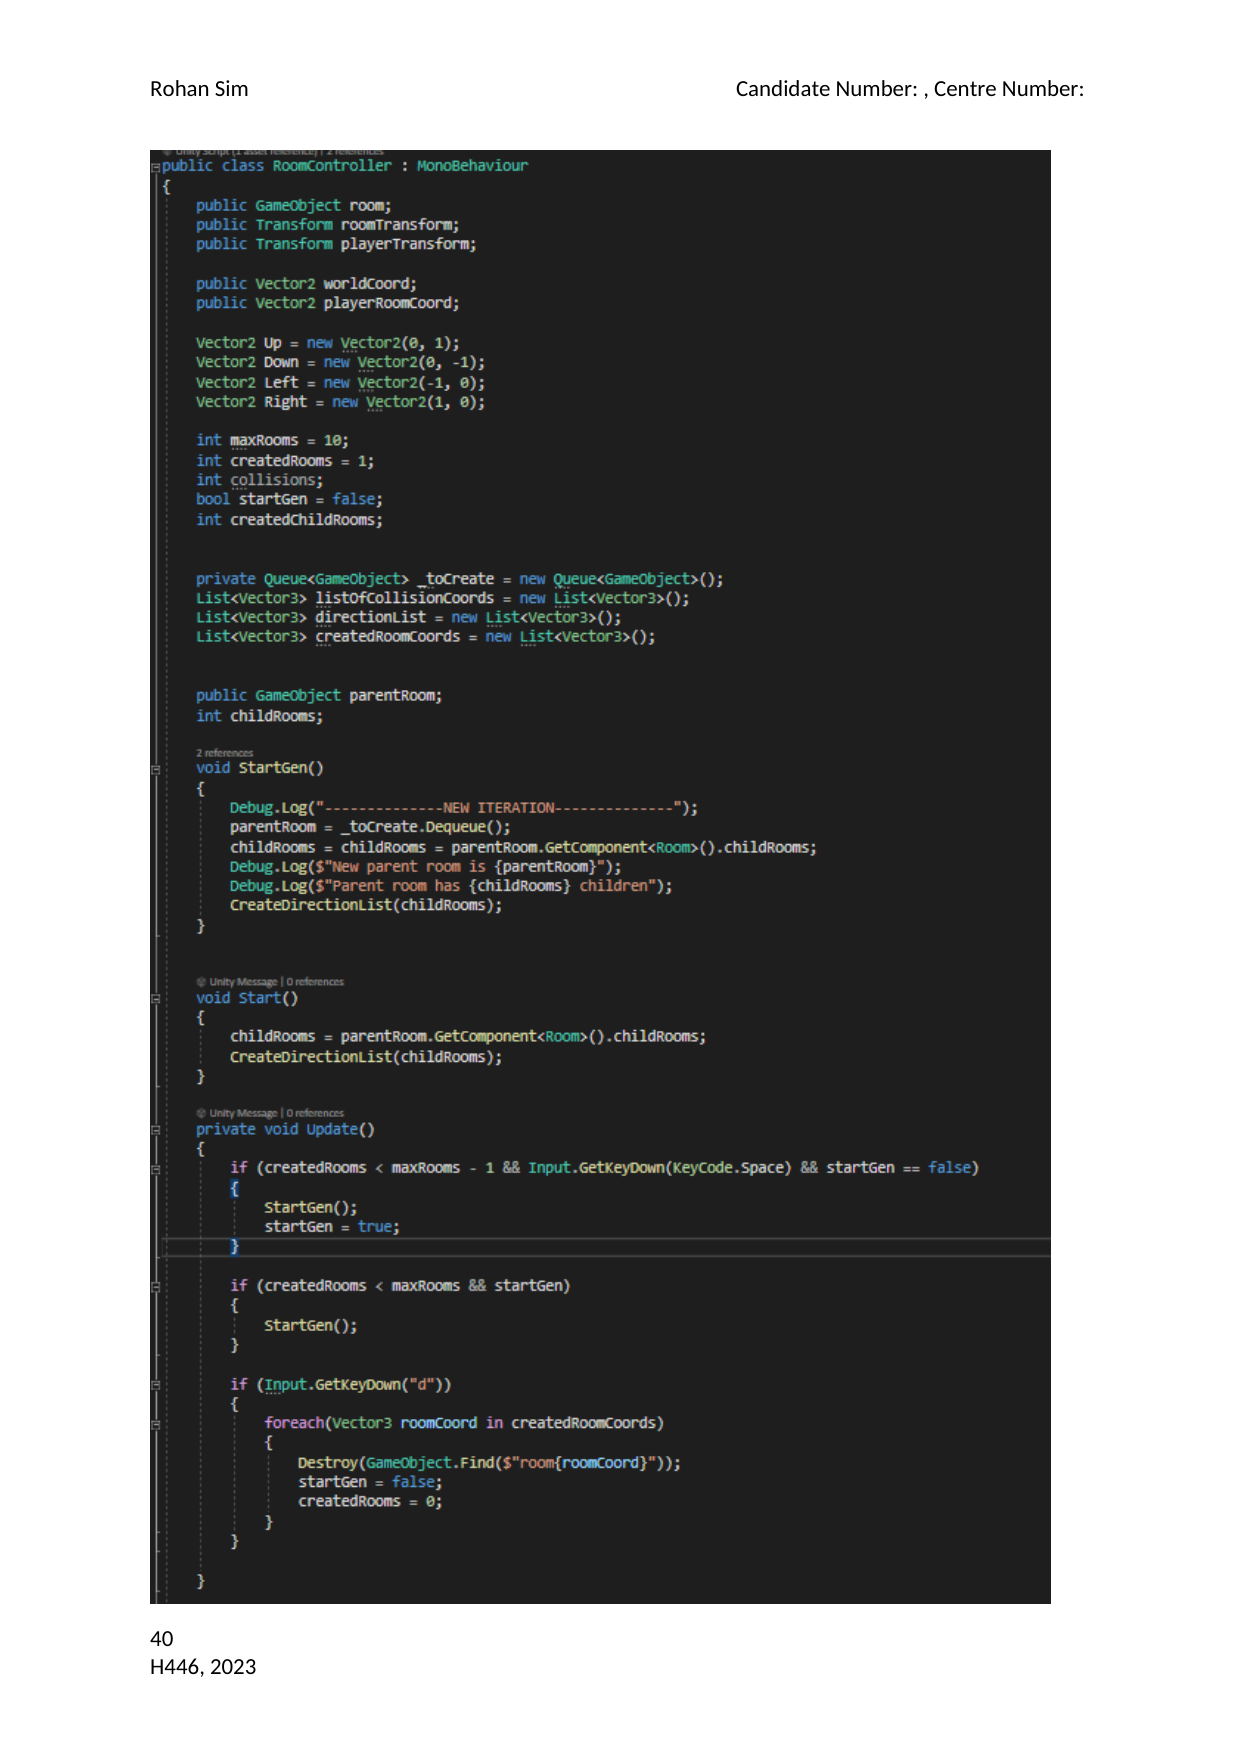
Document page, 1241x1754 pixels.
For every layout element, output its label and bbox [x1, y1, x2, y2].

picture [150, 150, 1051, 1604]
